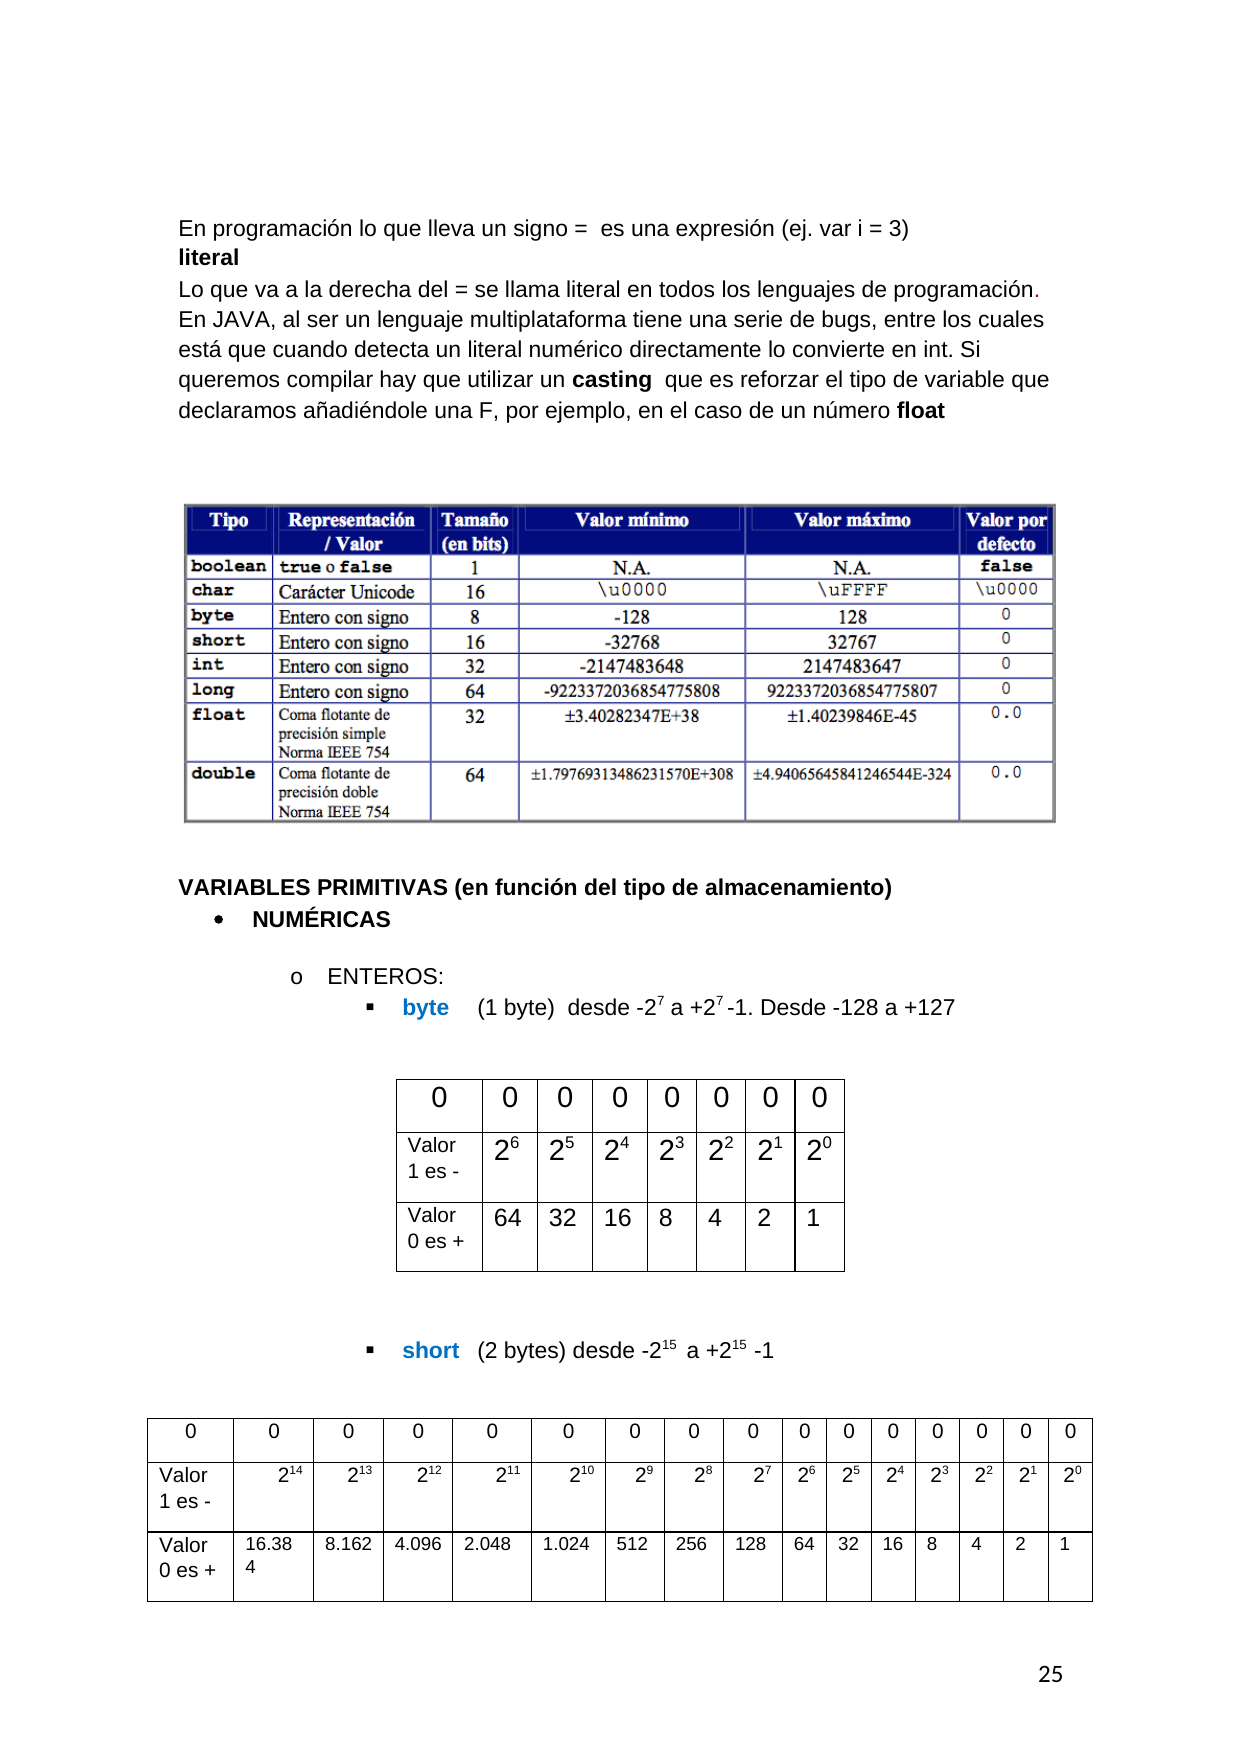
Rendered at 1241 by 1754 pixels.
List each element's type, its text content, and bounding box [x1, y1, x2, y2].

table_cell 32 [538, 1203, 592, 1271]
text VARIABLES PRIMITIVAS (en función del tipo de almacenamiento) [178, 874, 1063, 900]
table_cell 128 [724, 1533, 782, 1601]
table_cell 23 [648, 1133, 696, 1202]
table_cell 20 [796, 1133, 844, 1202]
table_header 0 [538, 1080, 592, 1132]
table_cell 25 [538, 1133, 592, 1202]
table_cell 1 [1049, 1533, 1092, 1601]
table_cell 213 [314, 1463, 383, 1531]
table_cell 22 [697, 1133, 745, 1202]
picture [178, 496, 1065, 834]
table_cell 512 [606, 1533, 664, 1601]
table_header 0 [606, 1419, 664, 1462]
table_cell 4 [960, 1533, 1003, 1601]
table_cell 24 [872, 1463, 915, 1531]
table_cell 8.162 [314, 1533, 383, 1601]
table_header 0 [827, 1419, 871, 1462]
table_cell 2 [746, 1203, 794, 1271]
table_header 0 [783, 1419, 826, 1462]
table_cell Valor 0 es + [397, 1203, 482, 1271]
table_header 0 [532, 1419, 605, 1462]
table_header 0 [697, 1080, 745, 1132]
table_header 0 [314, 1419, 383, 1462]
table_cell Valor 0 es + [148, 1533, 233, 1601]
table_header 0 [1049, 1419, 1092, 1462]
list NUMÉRICAS [214, 906, 1063, 932]
list byte (1 byte) desde -27 a +27 -1. Desde -128 a +127 [364, 993, 1063, 1020]
table_cell 2 [1004, 1533, 1048, 1601]
table_cell 4.096 [384, 1533, 452, 1601]
table_cell 64 [783, 1533, 826, 1601]
table_cell 16.384 [234, 1533, 313, 1601]
table_cell 1.024 [532, 1533, 605, 1601]
table_cell 24 [593, 1133, 647, 1202]
table_header 0 [960, 1419, 1003, 1462]
table_cell 2.048 [453, 1533, 531, 1601]
text Lo que va a la derecha del = se llama literal en todos los lenguajes de programación. En JAVA, al ser un lenguaje multiplataforma tiene una serie de bugs, entre los cuales está que cuando detecta un literal numérico directamente lo convierte en int. Si queremos compilar hay que utilizar un casting que es reforzar el tipo de variable que declaramos añadiéndole una F, por ejemplo, en el caso de un número float [178, 276, 1063, 423]
table_header 0 [234, 1419, 313, 1462]
table_header 0 [746, 1080, 794, 1132]
table_cell 1 [796, 1203, 844, 1271]
table_cell 214 [234, 1463, 313, 1531]
table_header 0 [453, 1419, 531, 1462]
table_cell 212 [384, 1463, 452, 1531]
table_cell 26 [783, 1463, 826, 1531]
table_cell 256 [665, 1533, 723, 1601]
table_cell 21 [746, 1133, 794, 1202]
text En programación lo que lleva un signo = es una expresión (ej. var i = 3) literal [178, 214, 1063, 270]
table_cell 8 [916, 1533, 959, 1601]
table_header 0 [483, 1080, 537, 1132]
table_cell 21 [1004, 1463, 1048, 1531]
table_cell 27 [724, 1463, 782, 1531]
table_cell 22 [960, 1463, 1003, 1531]
table_header 0 [384, 1419, 452, 1462]
table_cell 29 [606, 1463, 664, 1531]
table_cell 8 [648, 1203, 696, 1271]
table_header 0 [665, 1419, 723, 1462]
table_cell 211 [453, 1463, 531, 1531]
table_cell 28 [665, 1463, 723, 1531]
table_header 0 [872, 1419, 915, 1462]
list short (2 bytes) desde -215 a +215 -1 [364, 1337, 1063, 1363]
table_cell 20 [1049, 1463, 1092, 1531]
table_cell 26 [483, 1133, 537, 1202]
table_header 0 [1004, 1419, 1048, 1462]
table_cell 32 [827, 1533, 871, 1601]
table_header 0 [593, 1080, 647, 1132]
table_cell 64 [483, 1203, 537, 1271]
table_cell 4 [697, 1203, 745, 1271]
table_cell 210 [532, 1463, 605, 1531]
table_header 0 [916, 1419, 959, 1462]
table_header 0 [724, 1419, 782, 1462]
table_cell Valor 1 es - [148, 1463, 233, 1531]
table_cell 23 [916, 1463, 959, 1531]
table_header 0 [648, 1080, 696, 1132]
table_header 0 [148, 1419, 233, 1462]
table_cell 25 [827, 1463, 871, 1531]
table_cell 16 [593, 1203, 647, 1271]
list ENTEROS: [289, 963, 1063, 991]
table_cell 16 [872, 1533, 915, 1601]
table_cell Valor 1 es - [397, 1133, 482, 1202]
table_header 0 [796, 1080, 844, 1132]
table_header 0 [397, 1080, 482, 1132]
